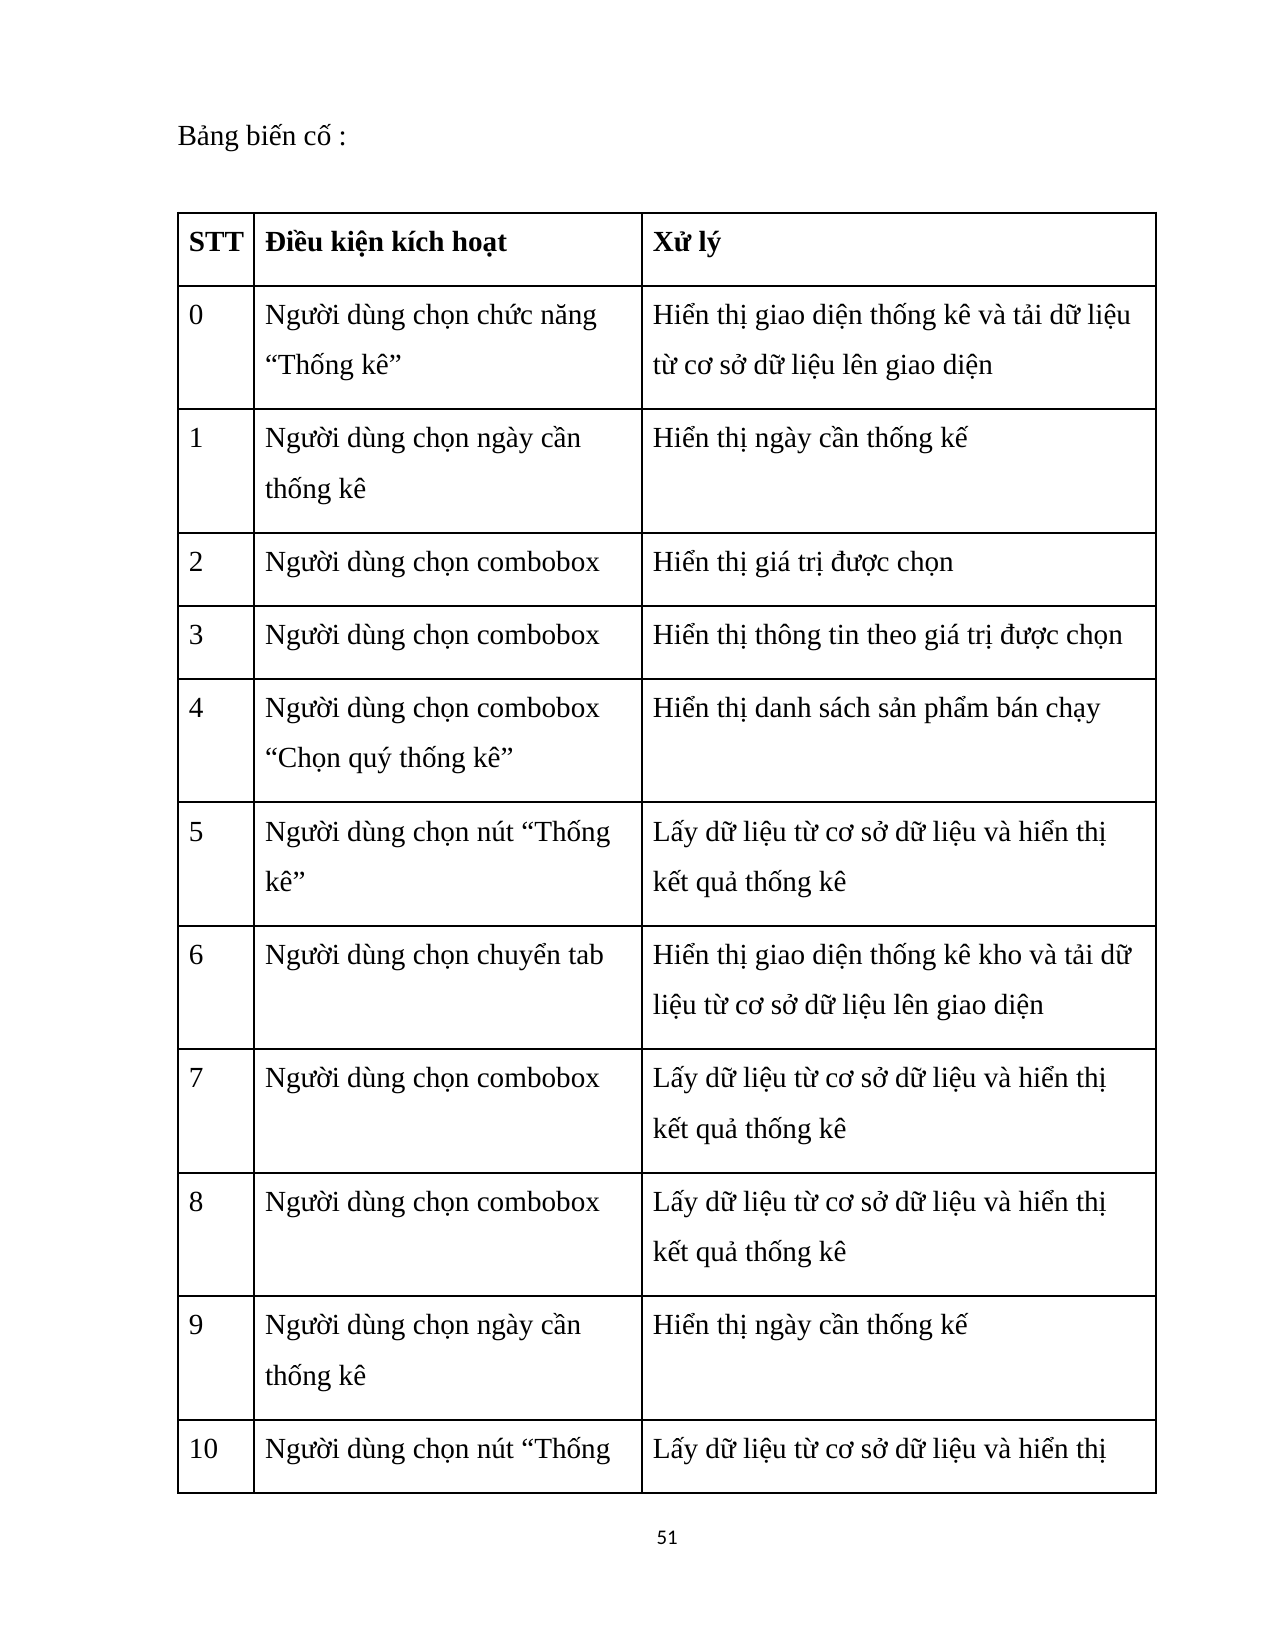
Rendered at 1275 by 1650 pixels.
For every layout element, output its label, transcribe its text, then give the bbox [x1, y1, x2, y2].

table_cell Hiển thị thông tin theo giá trị được chọn [643, 607, 1155, 678]
table_cell 1 [179, 410, 253, 532]
table_cell Người dùng chọn combobox [255, 607, 641, 678]
table_cell Người dùng chọn combobox [255, 1174, 641, 1295]
table_cell 6 [179, 927, 253, 1048]
table_cell 10 [179, 1421, 253, 1492]
table_cell Hiển thị giao diện thống kê kho và tải dữ liệu từ cơ sở dữ liệu lên giao diện [643, 927, 1155, 1048]
table_cell Người dùng chọn chuyển tab [255, 927, 641, 1048]
table_cell 4 [179, 680, 253, 801]
table_cell Lấy dữ liệu từ cơ sở dữ liệu và hiển thị kết quả thống kê [643, 803, 1155, 925]
table_header Điều kiện kích hoạt [255, 214, 641, 285]
table_cell Lấy dữ liệu từ cơ sở dữ liệu và hiển thị kết quả thống kê [643, 1050, 1155, 1172]
table_cell Hiển thị danh sách sản phẩm bán chạy [643, 680, 1155, 801]
text Bảng biến cố : [177, 118, 1157, 152]
table_cell Người dùng chọn nút “Thống kê” [255, 803, 641, 925]
table_cell Hiển thị ngày cần thống kế [643, 410, 1155, 532]
table_cell Hiển thị giao diện thống kê và tải dữ liệu từ cơ sở dữ liệu lên giao diện [643, 287, 1155, 408]
table_cell Hiển thị giá trị được chọn [643, 534, 1155, 605]
table_cell Người dùng chọn combobox [255, 1050, 641, 1172]
table_cell 7 [179, 1050, 253, 1172]
table_cell Người dùng chọn combobox “Chọn quý thống kê” [255, 680, 641, 801]
table_cell 2 [179, 534, 253, 605]
table_cell 9 [179, 1297, 253, 1418]
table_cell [643, 1421, 1155, 1492]
table_cell Hiển thị ngày cần thống kế [643, 1297, 1155, 1418]
table_cell 0 [179, 287, 253, 408]
table_cell Người dùng chọn combobox [255, 534, 641, 605]
table_cell Người dùng chọn chức năng “Thống kê” [255, 287, 641, 408]
table_cell Người dùng chọn ngày cần thống kê [255, 1297, 641, 1418]
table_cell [643, 1174, 1155, 1295]
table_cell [255, 1421, 641, 1492]
table_cell Người dùng chọn ngày cần thống kê [255, 410, 641, 532]
table_cell 3 [179, 607, 253, 678]
table_header Xử lý [643, 214, 1155, 285]
table_header STT [179, 214, 253, 285]
table_cell 5 [179, 803, 253, 925]
table_cell 8 [179, 1174, 253, 1295]
